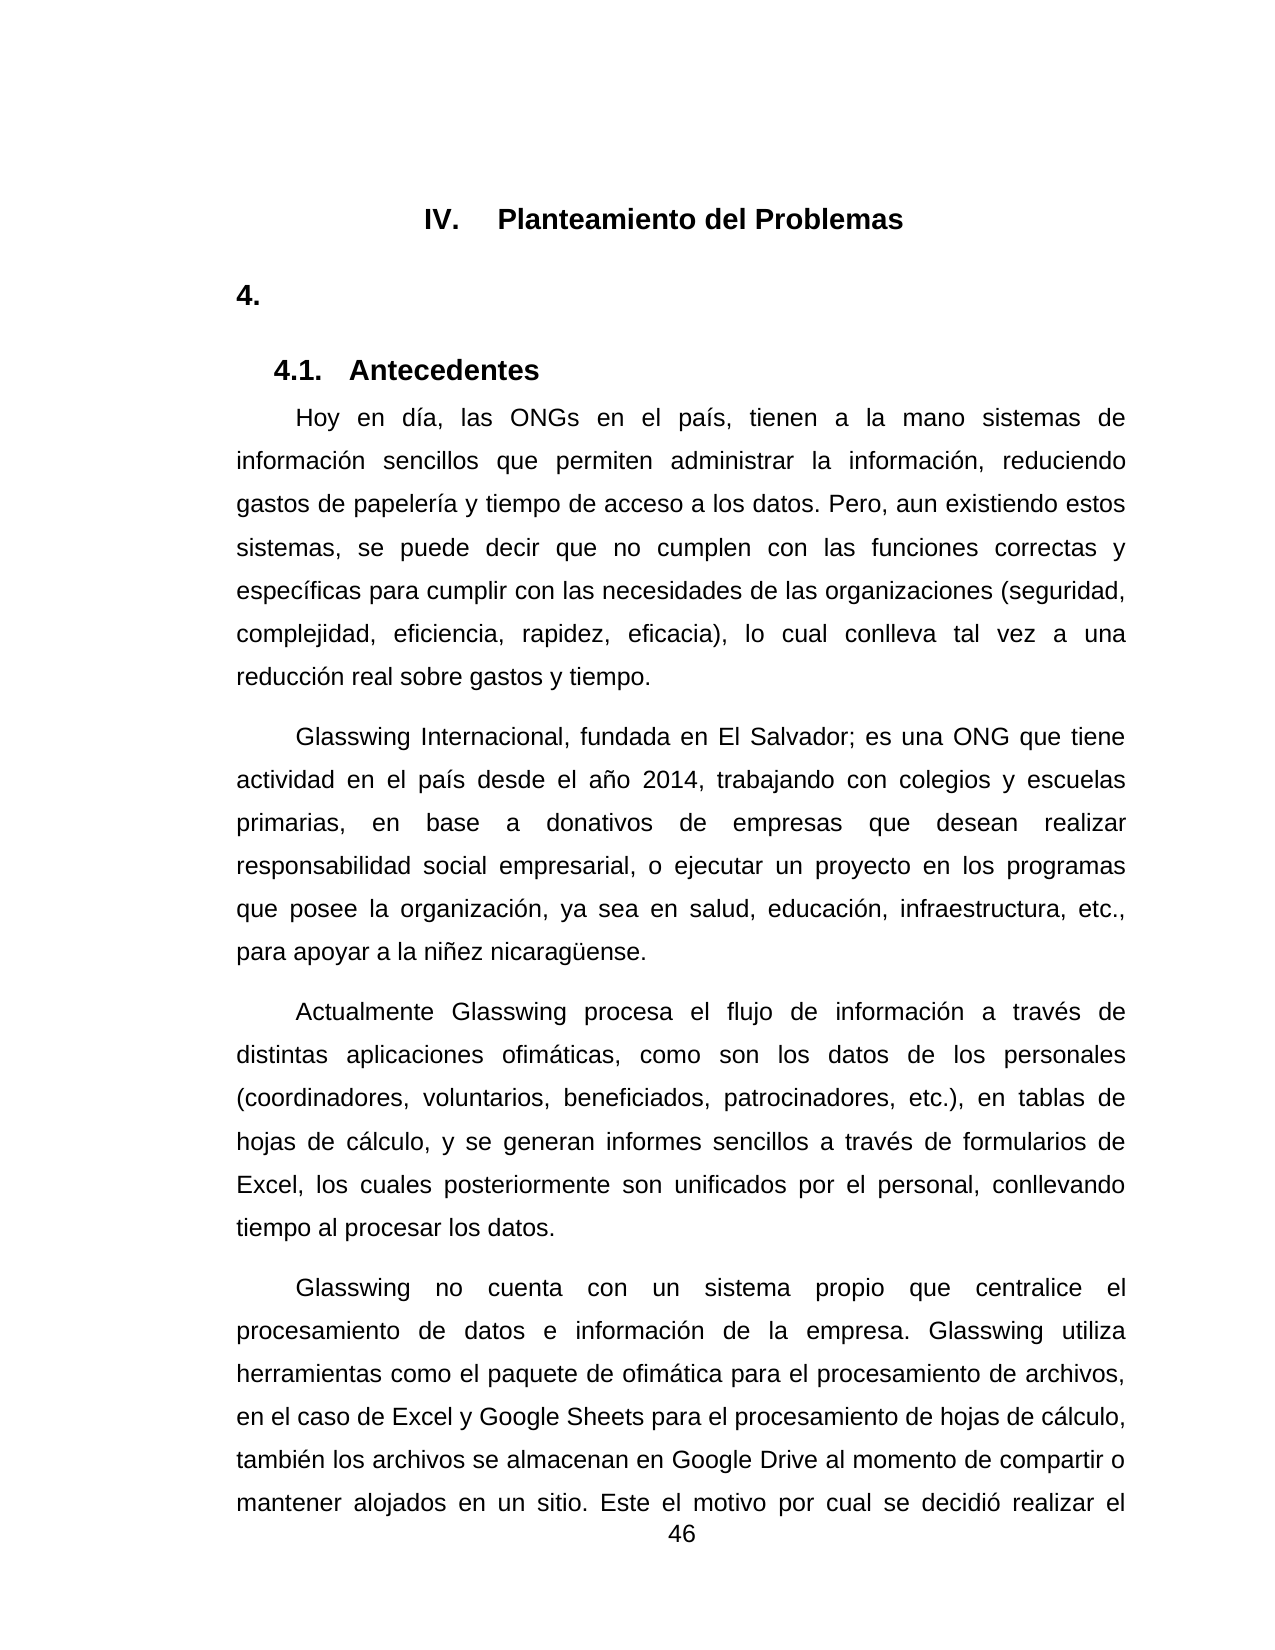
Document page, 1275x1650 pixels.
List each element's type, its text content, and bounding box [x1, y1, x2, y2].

subtitle Antecedentes [274, 353, 1127, 386]
text Hoy en día, las ONGs en el país, tienen a la mano sistemas de información sencillos que permiten administrar la información, reduciendo gastos de papelería y tiempo de acceso a los datos. Pero, aun existiendo estos sistemas, se puede decir que no cumplen con las funciones correctas y específicas para cumplir con las necesidades de las organizaciones (seguridad, complejidad, eficiencia, rapidez, eficacia), lo cual conlleva tal vez a una reducción real sobre gastos y tiempo. [236, 403, 1127, 691]
text Actualmente Glasswing procesa el flujo de información a través de distintas aplicaciones ofimáticas, como son los datos de los personales (coordinadores, voluntarios, beneficiados, patrocinadores, etc.), en tablas de hojas de cálculo, y se generan informes sencillos a través de formularios de Excel, los cuales posteriormente son unificados por el personal, conllevando tiempo al procesar los datos. [236, 997, 1127, 1241]
text Glasswing Internacional, fundada en El Salvador; es una ONG que tiene actividad en el país desde el año 2014, trabajando con colegios y escuelas primarias, en base a donativos de empresas que desean realizar responsabilidad social empresarial, o ejecutar un proyecto en los programas que posee la organización, ya sea en salud, educación, infraestructura, etc., para apoyar a la niñez nicaragüense. [236, 722, 1127, 966]
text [236, 1272, 1127, 1517]
subtitle Planteamiento del Problemas [236, 202, 1127, 236]
